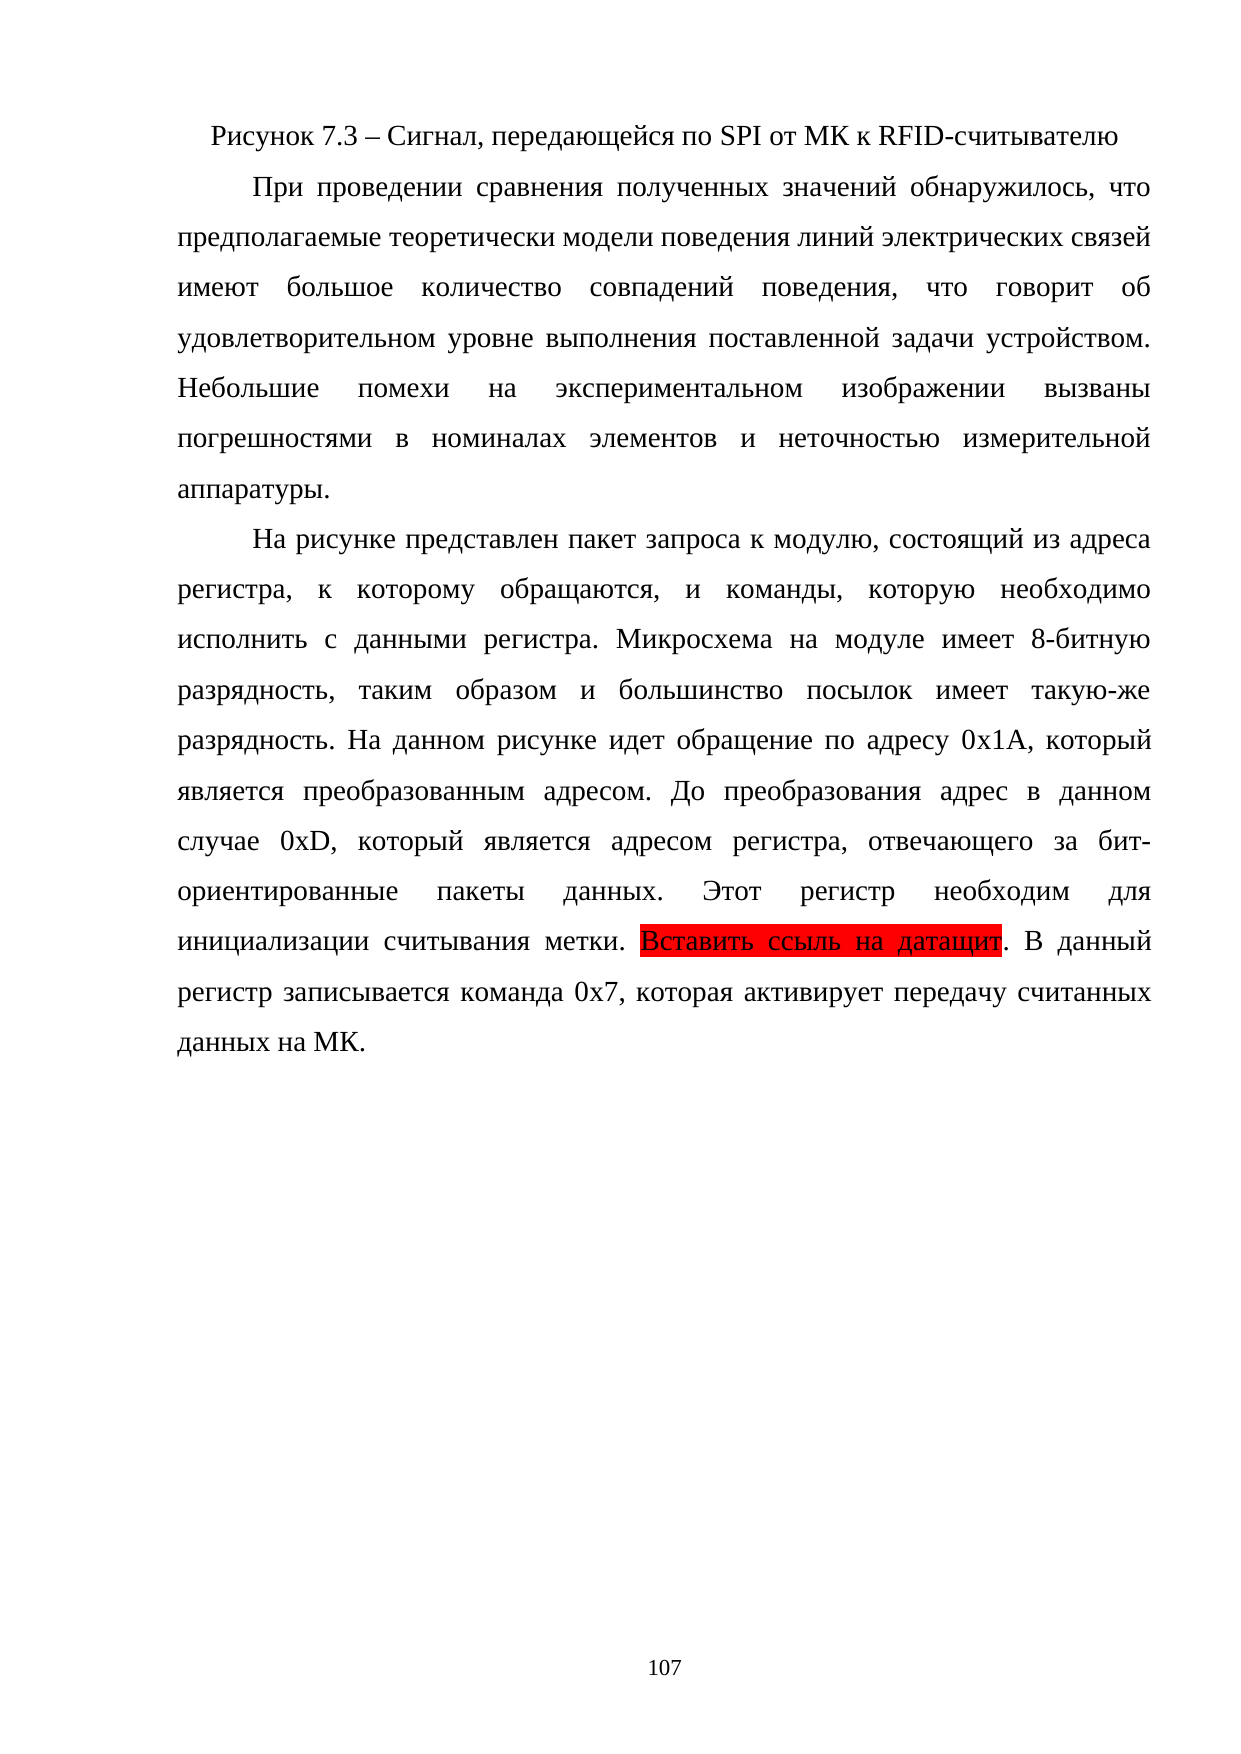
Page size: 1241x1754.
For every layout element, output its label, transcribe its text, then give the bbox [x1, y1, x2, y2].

text Рисунок 7.3 – Сигнал, передающейся по SPI от МК к RFID-считывателю [177, 118, 1152, 152]
text На рисунке представлен пакет запроса к модулю, состоящий из адреса регистра, к которому обращаются, и команды, которую необходимо исполнить с данными регистра. Микросхема на модуле имеет 8-битную разрядность, таким образом и большинство посылок имеет такую-же разрядность. На данном рисунке идет обращение по адресу 0x1A, который является преобразованным адресом. До преобразования адрес в данном случае 0xD, который является адресом регистра, отвечающего за бит-ориентированные пакеты данных. Этот регистр необходим для инициализации считывания метки. Вставить ссыль на датащит. В данный регистр записывается команда 0x7, которая активирует передачу считанных данных на МК. [177, 521, 1152, 1058]
text При проведении сравнения полученных значений обнаружилось, что предполагаемые теоретически модели поведения линий электрических связей имеют большое количество совпадений поведения, что говорит об удовлетворительном уровне выполнения поставленной задачи устройством. Небольшие помехи на экспериментальном изображении вызваны погрешностями в номиналах элементов и неточностью измерительной аппаратуры. [177, 169, 1152, 504]
